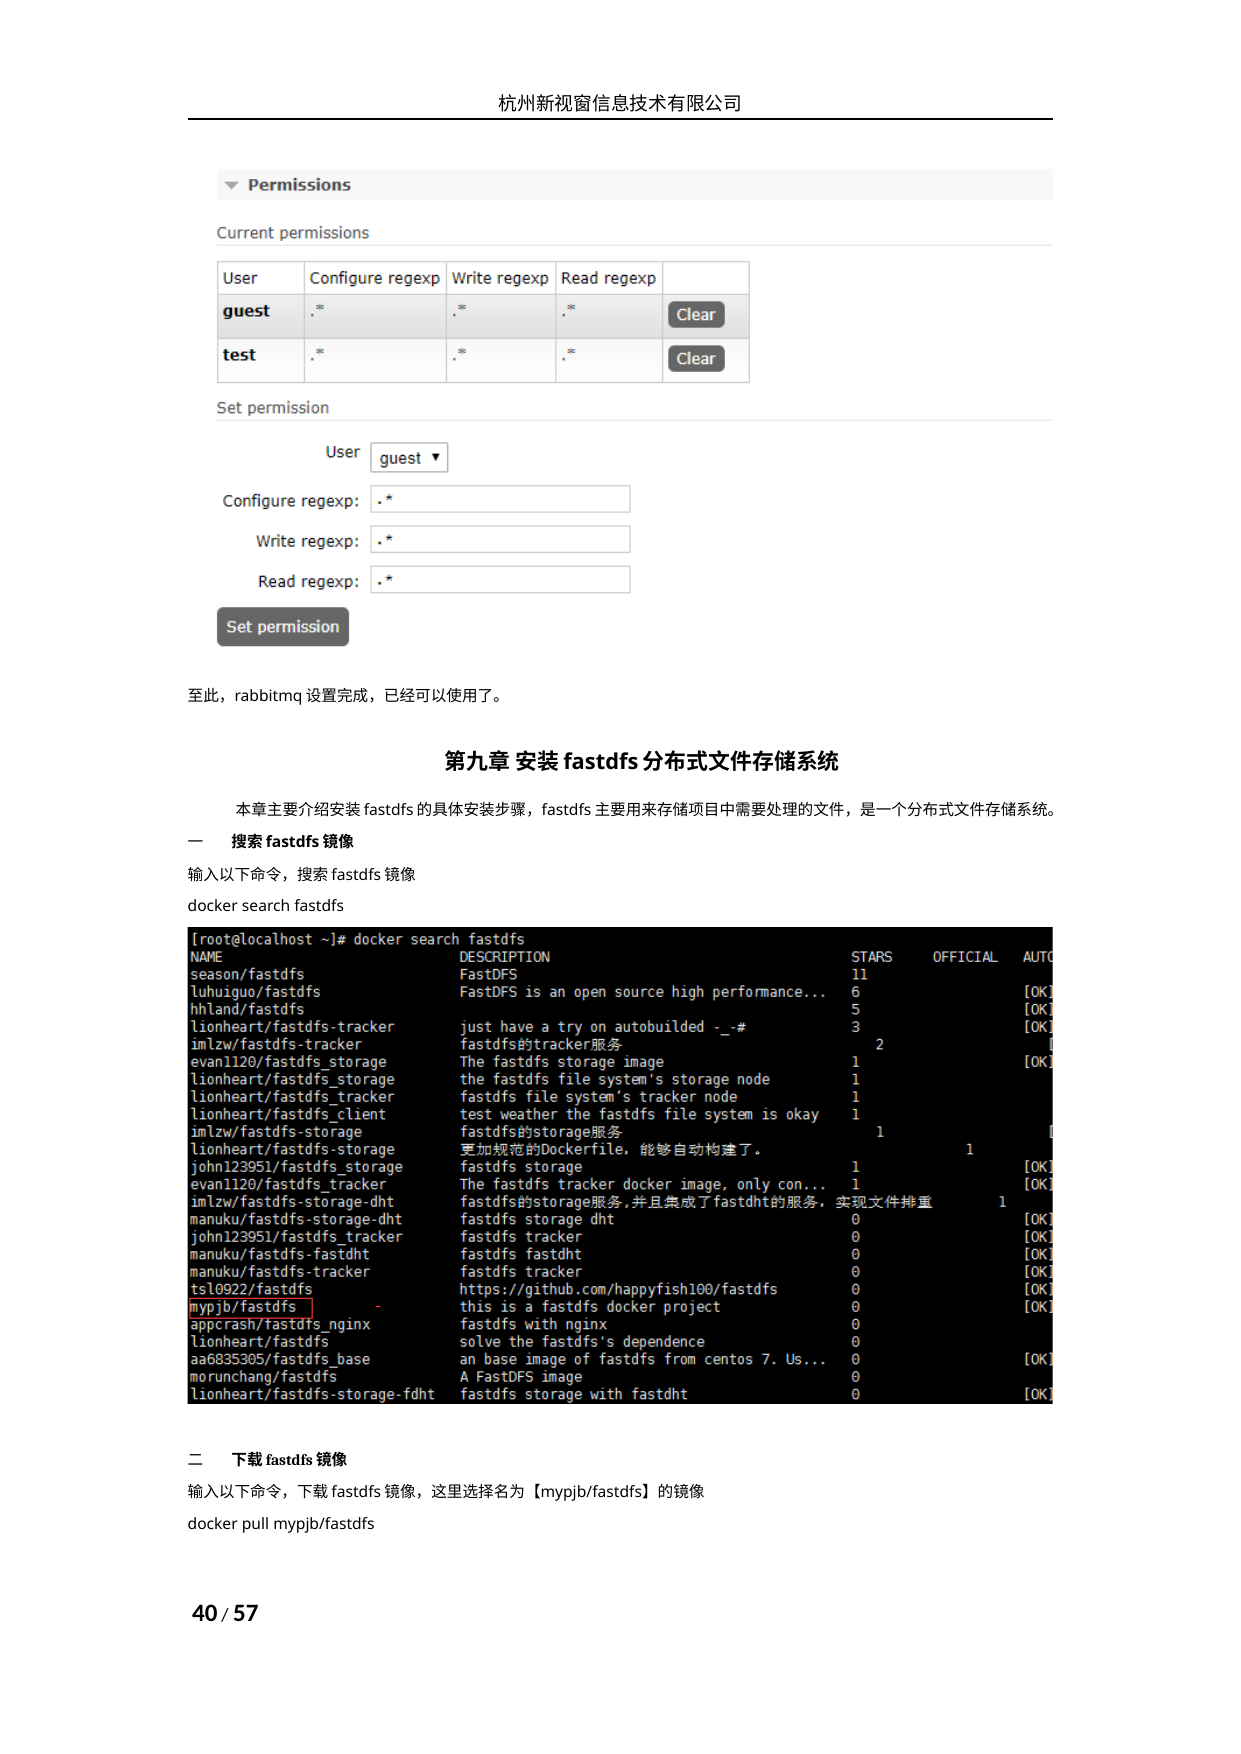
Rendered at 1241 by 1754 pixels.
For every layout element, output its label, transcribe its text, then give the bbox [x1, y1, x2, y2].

text 至此，rabbitmq设置完成，已经可以使用了。 [187, 678, 1053, 711]
subtitle 下载fastdfs镜像 [187, 1442, 1053, 1474]
picture [187, 927, 1053, 1404]
subtitle 搜索fastdfs镜像 [187, 824, 1053, 857]
text docker pull mypjb/fastdfs [187, 1507, 1053, 1539]
text 本章主要介绍安装fastdfs的具体安装步骤，fastdfs主要用来存储项目中需要处理的文件，是一个分布式文件存储系统。 [187, 792, 1053, 824]
subtitle 第九章 安装fastdfs分布式文件存储系统 [231, 743, 1053, 776]
text 输入以下命令，下载fastdfs镜像，这里选择名为【mypjb/fastdfs】的镜像 [187, 1474, 1053, 1507]
text 输入以下命令，搜索fastdfs镜像 [187, 857, 1053, 889]
text docker search fastdfs [187, 889, 1053, 922]
picture [187, 168, 1053, 669]
